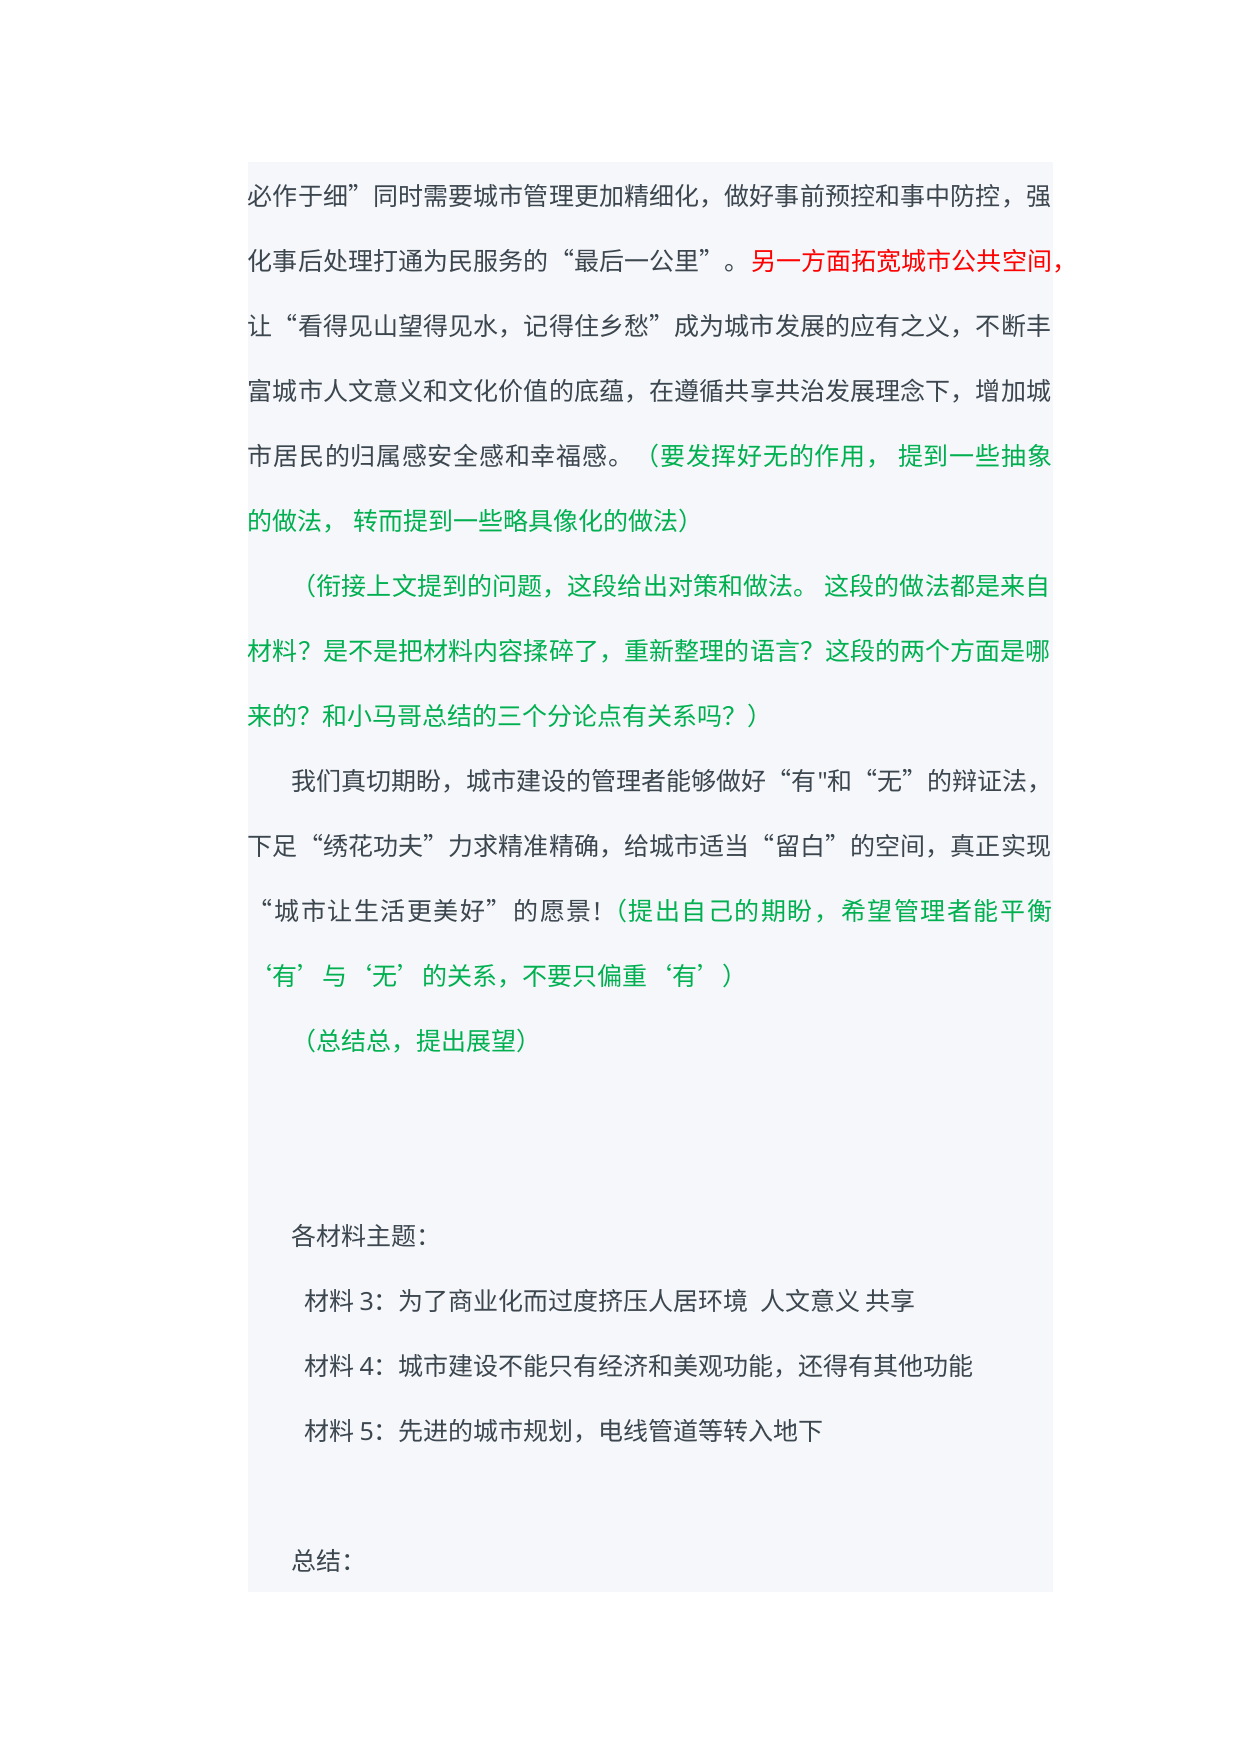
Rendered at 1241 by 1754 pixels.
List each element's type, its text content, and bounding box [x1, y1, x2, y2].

list 材料5：先进的城市规划，电线管道等转入地下 [248, 1397, 1053, 1462]
list 我们真切期盼，城市建设的管理者能够做好“有"和“无”的辩证法，下足“绣花功夫”力求精准精确，给城市适当“留白”的空间，真正实现“城市让生活更美好”的愿景!（提出自己的期盼，希望管理者能平衡‘有’与‘无’的关系，不要只偏重‘有’） [248, 747, 1053, 1007]
list （衔接上文提到的问题，这段给出对策和做法。 这段的做法都是来自材料？是不是把材料内容揉碎了，重新整理的语言？这段的两个方面是哪来的？和小马哥总结的三个分论点有关系吗？） [248, 552, 1053, 747]
list 材料3：为了商业化而过度挤压人居环境 人文意义 共享 [248, 1267, 1053, 1332]
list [248, 162, 1053, 552]
list 材料4：城市建设不能只有经济和美观功能，还得有其他功能 [248, 1332, 1053, 1397]
list 总结： [248, 1527, 1053, 1592]
list （总结总，提出展望） [248, 1007, 1053, 1072]
list 各材料主题： [248, 1202, 1053, 1267]
